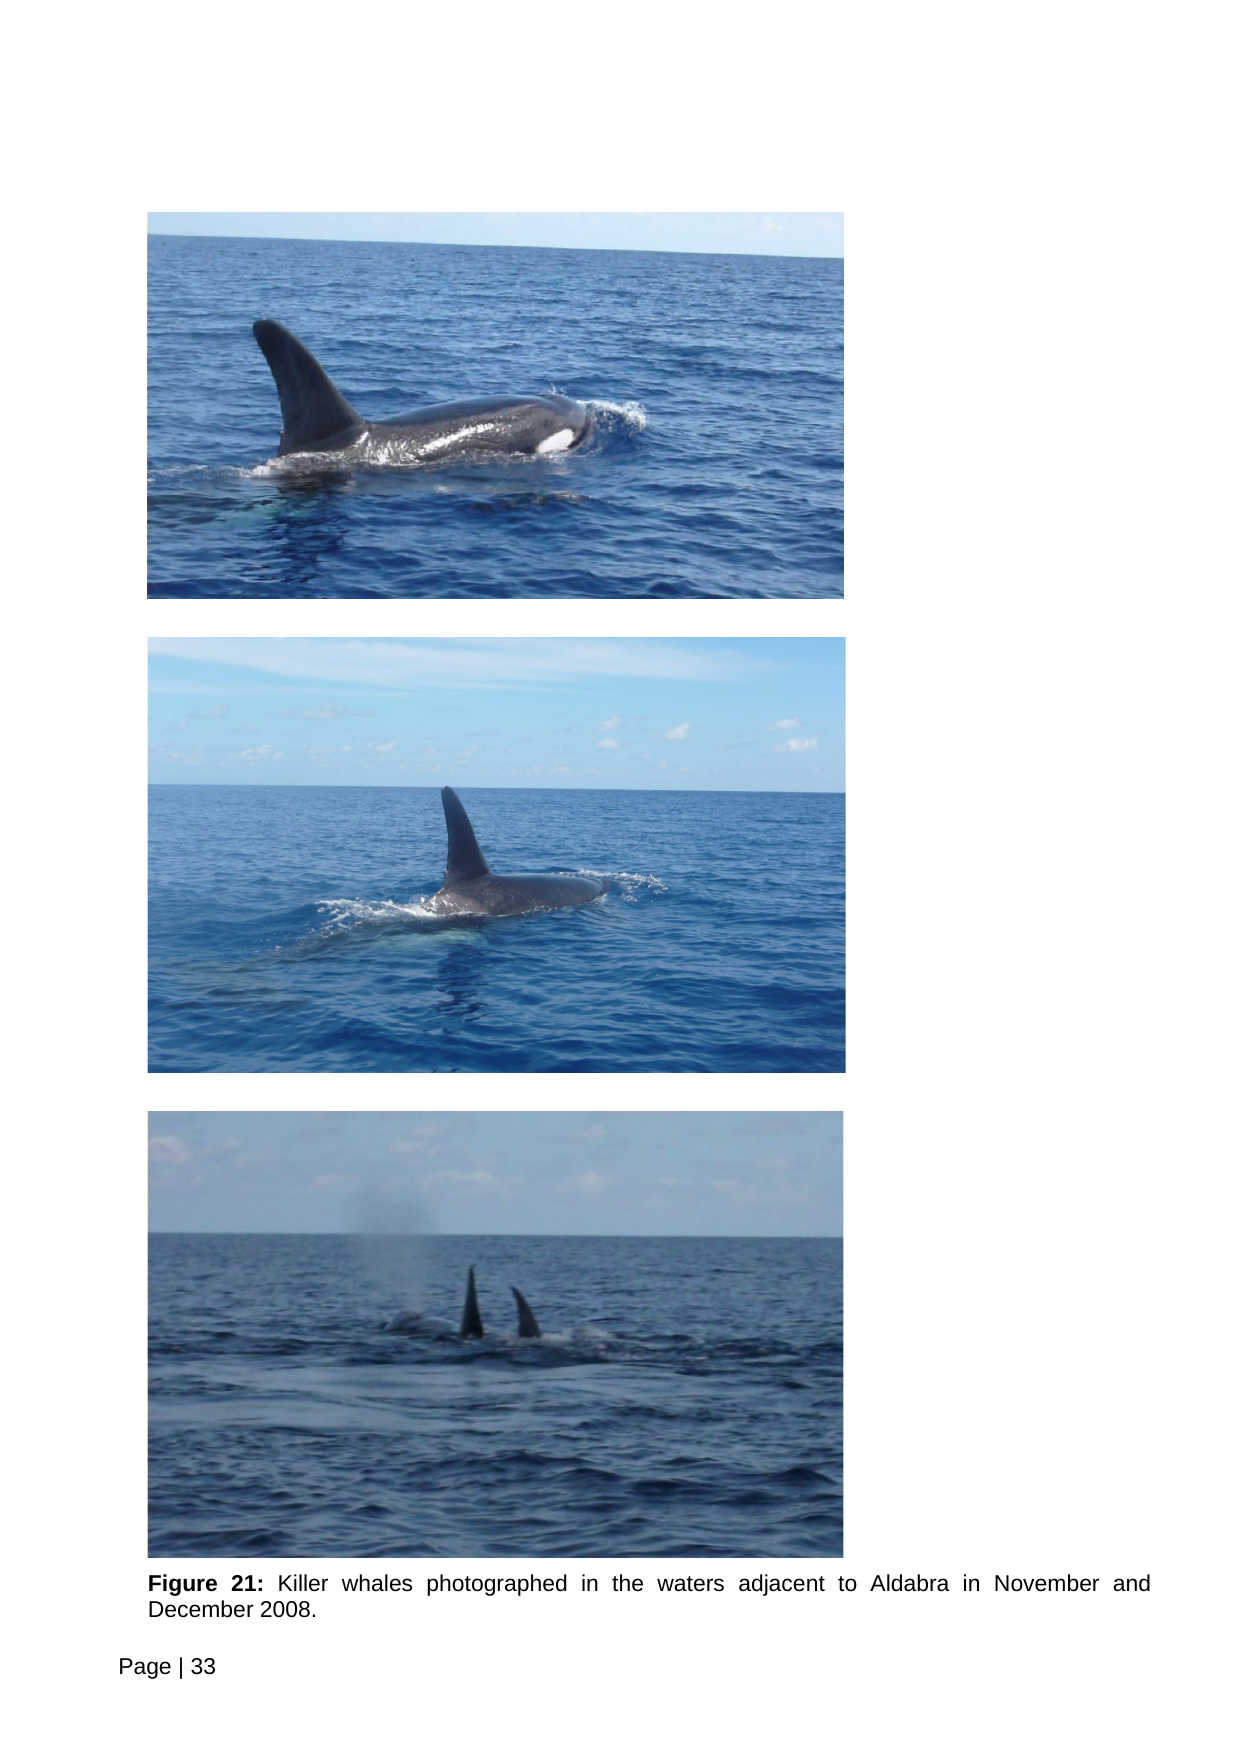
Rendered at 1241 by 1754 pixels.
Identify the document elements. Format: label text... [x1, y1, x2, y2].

picture [147, 212, 844, 599]
picture [147, 1111, 844, 1558]
text Figure 21: Killer whales photographed in the waters adjacent to Aldabra in November and December 2008. [148, 1570, 1152, 1623]
picture [147, 637, 846, 1073]
